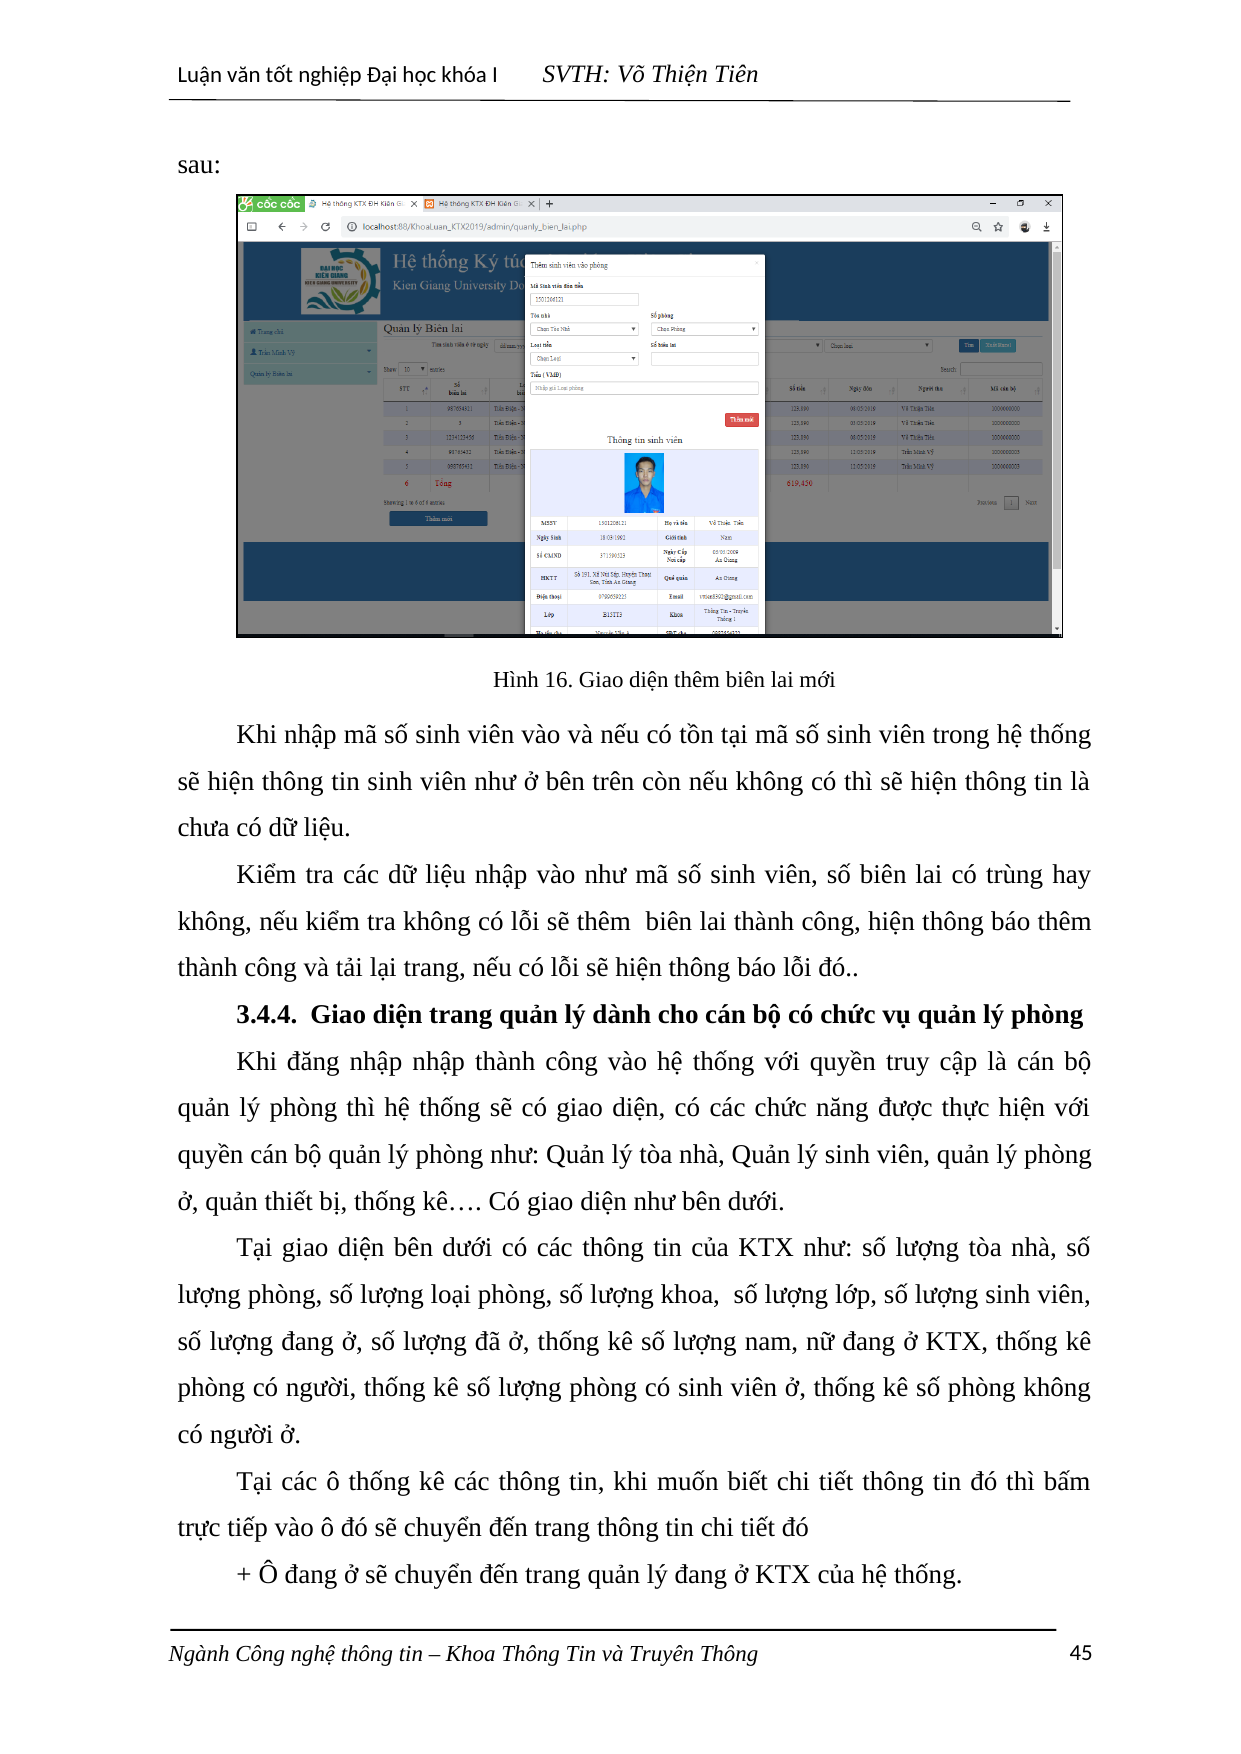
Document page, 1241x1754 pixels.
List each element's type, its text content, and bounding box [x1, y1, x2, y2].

text + Ô đang ở sẽ chuyển đến trang quản lý đang ở KTX của hệ thống. [177, 1558, 1092, 1589]
text Tại giao diện bên dưới có các thông tin của KTX như: số lượng tòa nhà, số lượng phòng, số lượng loại phòng, số lượng khoa, số lượng lớp, số lượng sinh viên, số lượng đang ở, số lượng đã ở, thống kê số lượng nam, nữ đang ở KTX, thống kê phòng có người, thống kê số lượng phòng có sinh viên ở, thống kê số phòng không có người ở. [177, 1231, 1092, 1449]
list Giao diện trang quản lý dành cho cán bộ có chức vụ quản lý phòng [236, 998, 1092, 1029]
text Tại các ô thống kê các thông tin, khi muốn biết chi tiết thông tin đó thì bấm trực tiếp vào ô đó sẽ chuyển đến trang thông tin chi tiết đó [177, 1465, 1092, 1542]
text Kiểm tra các dữ liệu nhập vào như mã số sinh viên, số biên lai có trùng hay không, nếu kiểm tra không có lỗi sẽ thêm biên lai thành công, hiện thông báo thêm thành công và tải lại trang, nếu có lỗi sẽ hiện thông báo lỗi đó.. [177, 858, 1092, 982]
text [177, 148, 1092, 179]
picture [238, 196, 1062, 637]
text Hình 16. Giao diện thêm biên lai mới [236, 666, 1092, 692]
text Khi đăng nhập nhập thành công vào hệ thống với quyền truy cập là cán bộ quản lý phòng thì hệ thống sẽ có giao diện, có các chức năng được thực hiện với quyền cán bộ quản lý phòng như: Quản lý tòa nhà, Quản lý sinh viên, quản lý phòng ở, quản thiết bị, thống kê…. Có giao diện như bên dưới. [177, 1045, 1092, 1216]
text Khi nhập mã số sinh viên vào và nếu có tồn tại mã số sinh viên trong hệ thống sẽ hiện thông tin sinh viên như ở bên trên còn nếu không có thì sẽ hiện thông tin là chưa có dữ liệu. [177, 718, 1092, 842]
